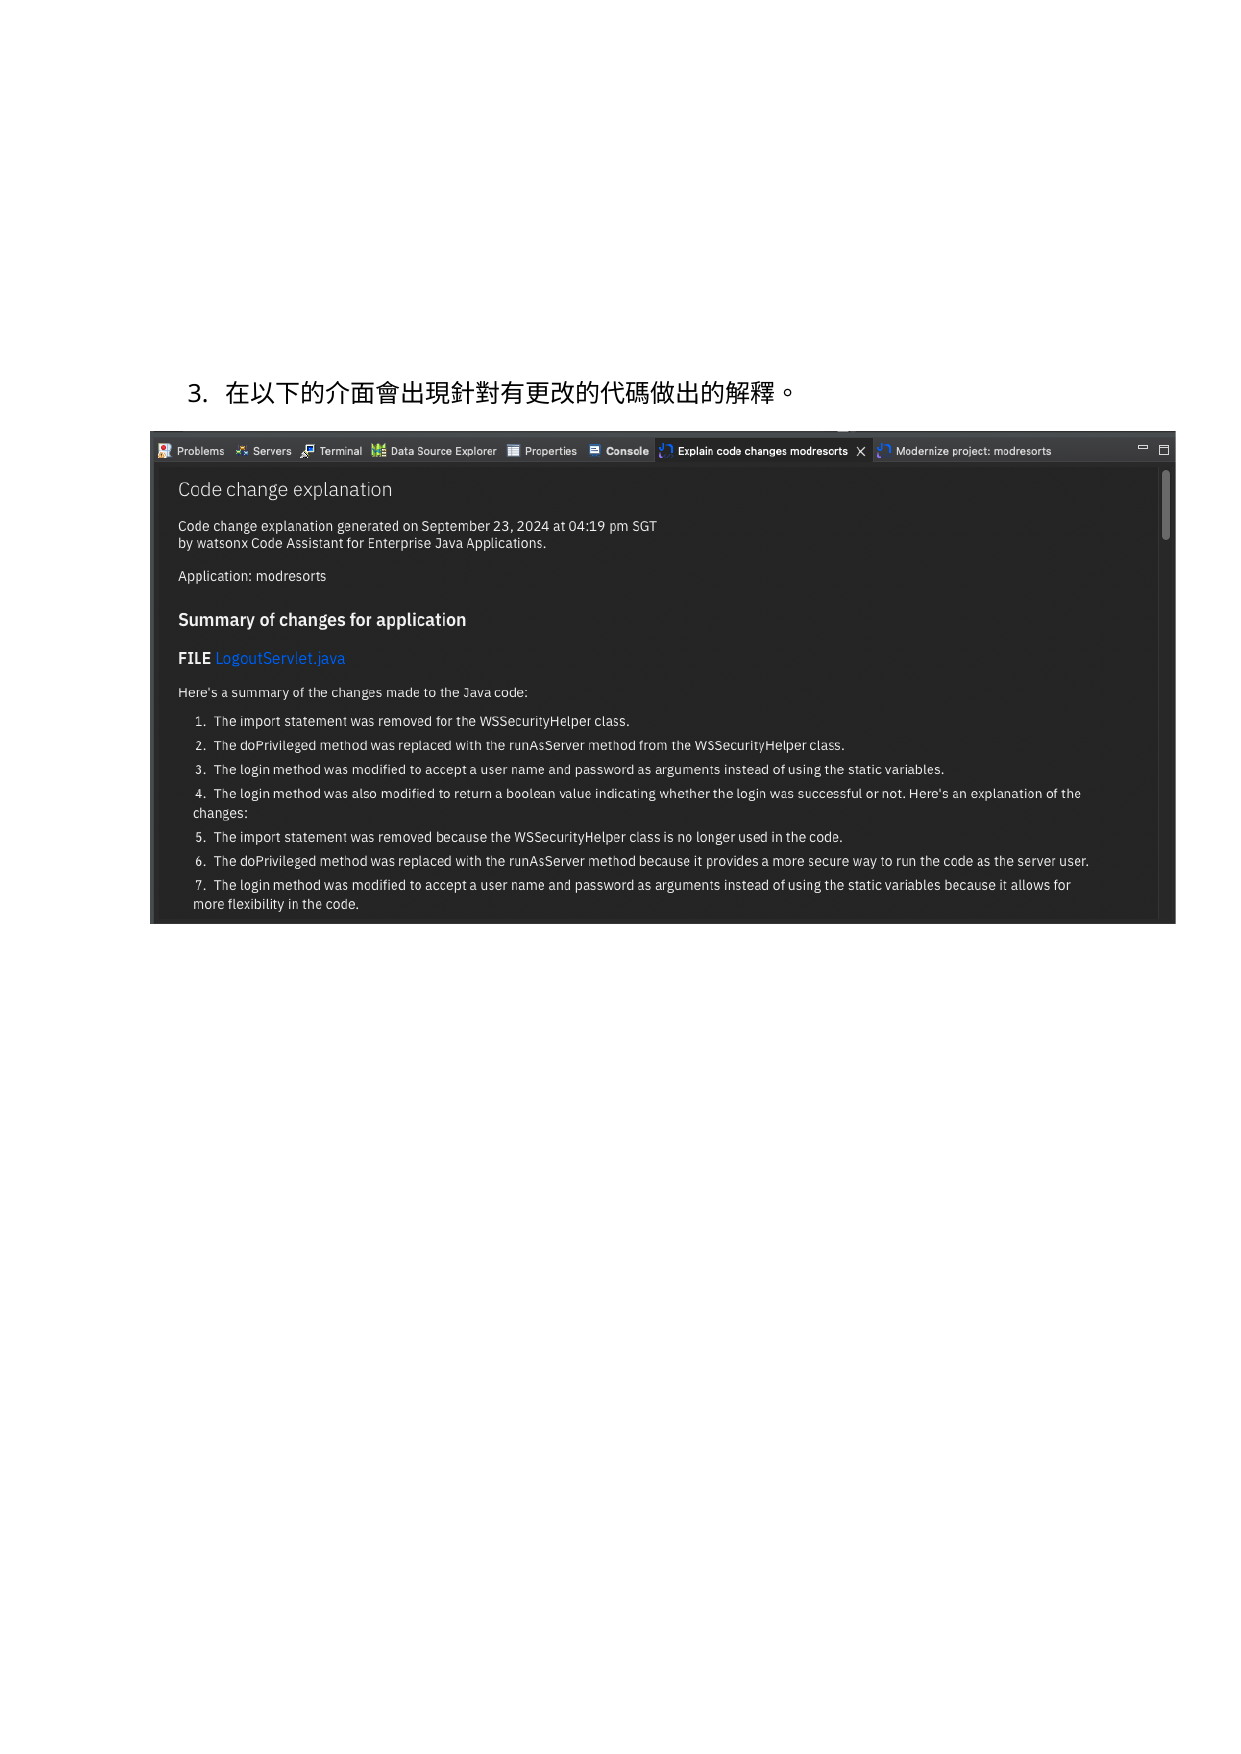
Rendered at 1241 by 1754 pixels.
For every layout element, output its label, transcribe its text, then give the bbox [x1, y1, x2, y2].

picture [150, 431, 1176, 924]
list 在以下的介面會出現針對有更改的代碼做出的解釋。 [187, 373, 1090, 409]
